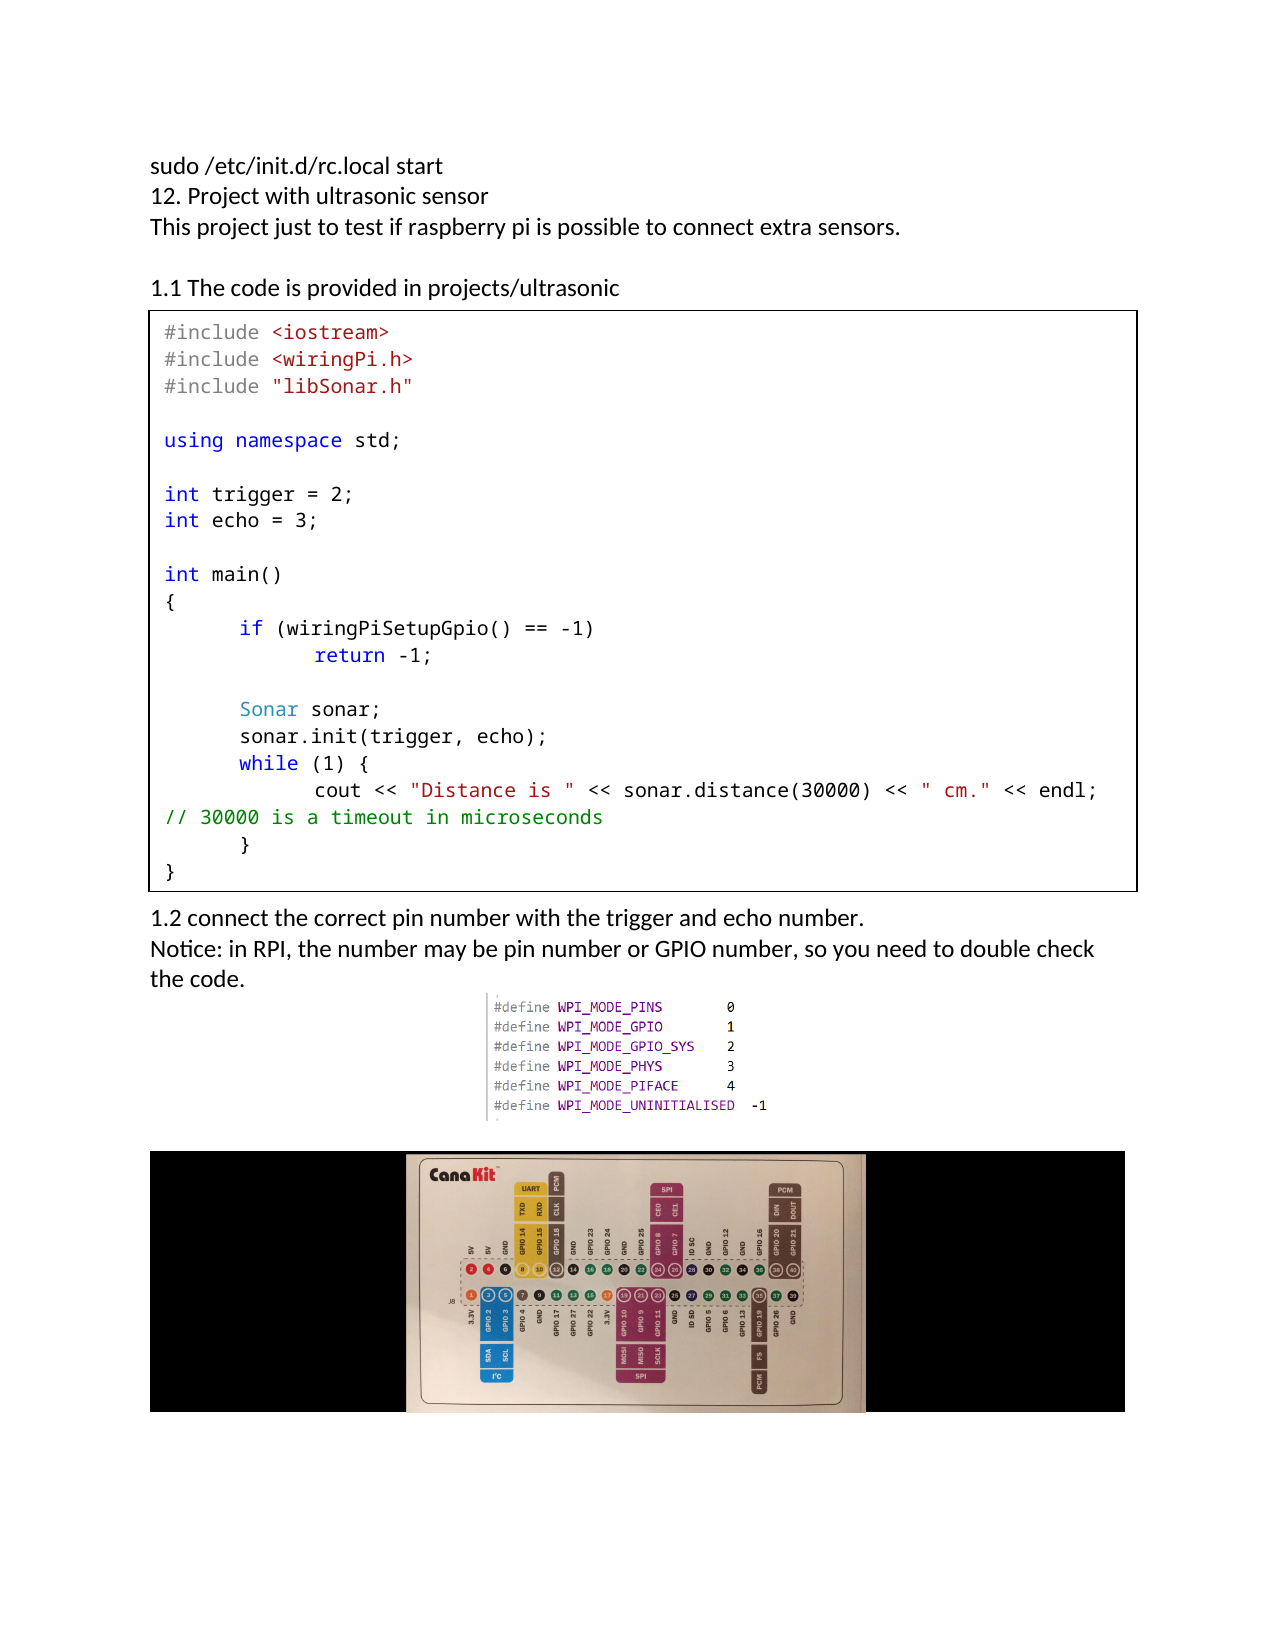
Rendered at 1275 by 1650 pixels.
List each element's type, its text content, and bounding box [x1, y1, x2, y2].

text 1.1 The code is provided in projects/ultrasonic [150, 272, 1125, 303]
text sudo /etc/init.d/rc.local start [150, 150, 1125, 181]
picture [486, 993, 789, 1121]
text Notice: in RPI, the number may be pin number or GPIO number, so you need to double check the code. [150, 933, 1125, 994]
text This project just to test if raspberry pi is possible to connect extra sensors. [150, 211, 1125, 242]
text 12. Project with ultrasonic sensor [150, 181, 1125, 211]
text 1.2 connect the correct pin number with the trigger and echo number. [150, 892, 1125, 933]
picture [407, 1155, 866, 1413]
